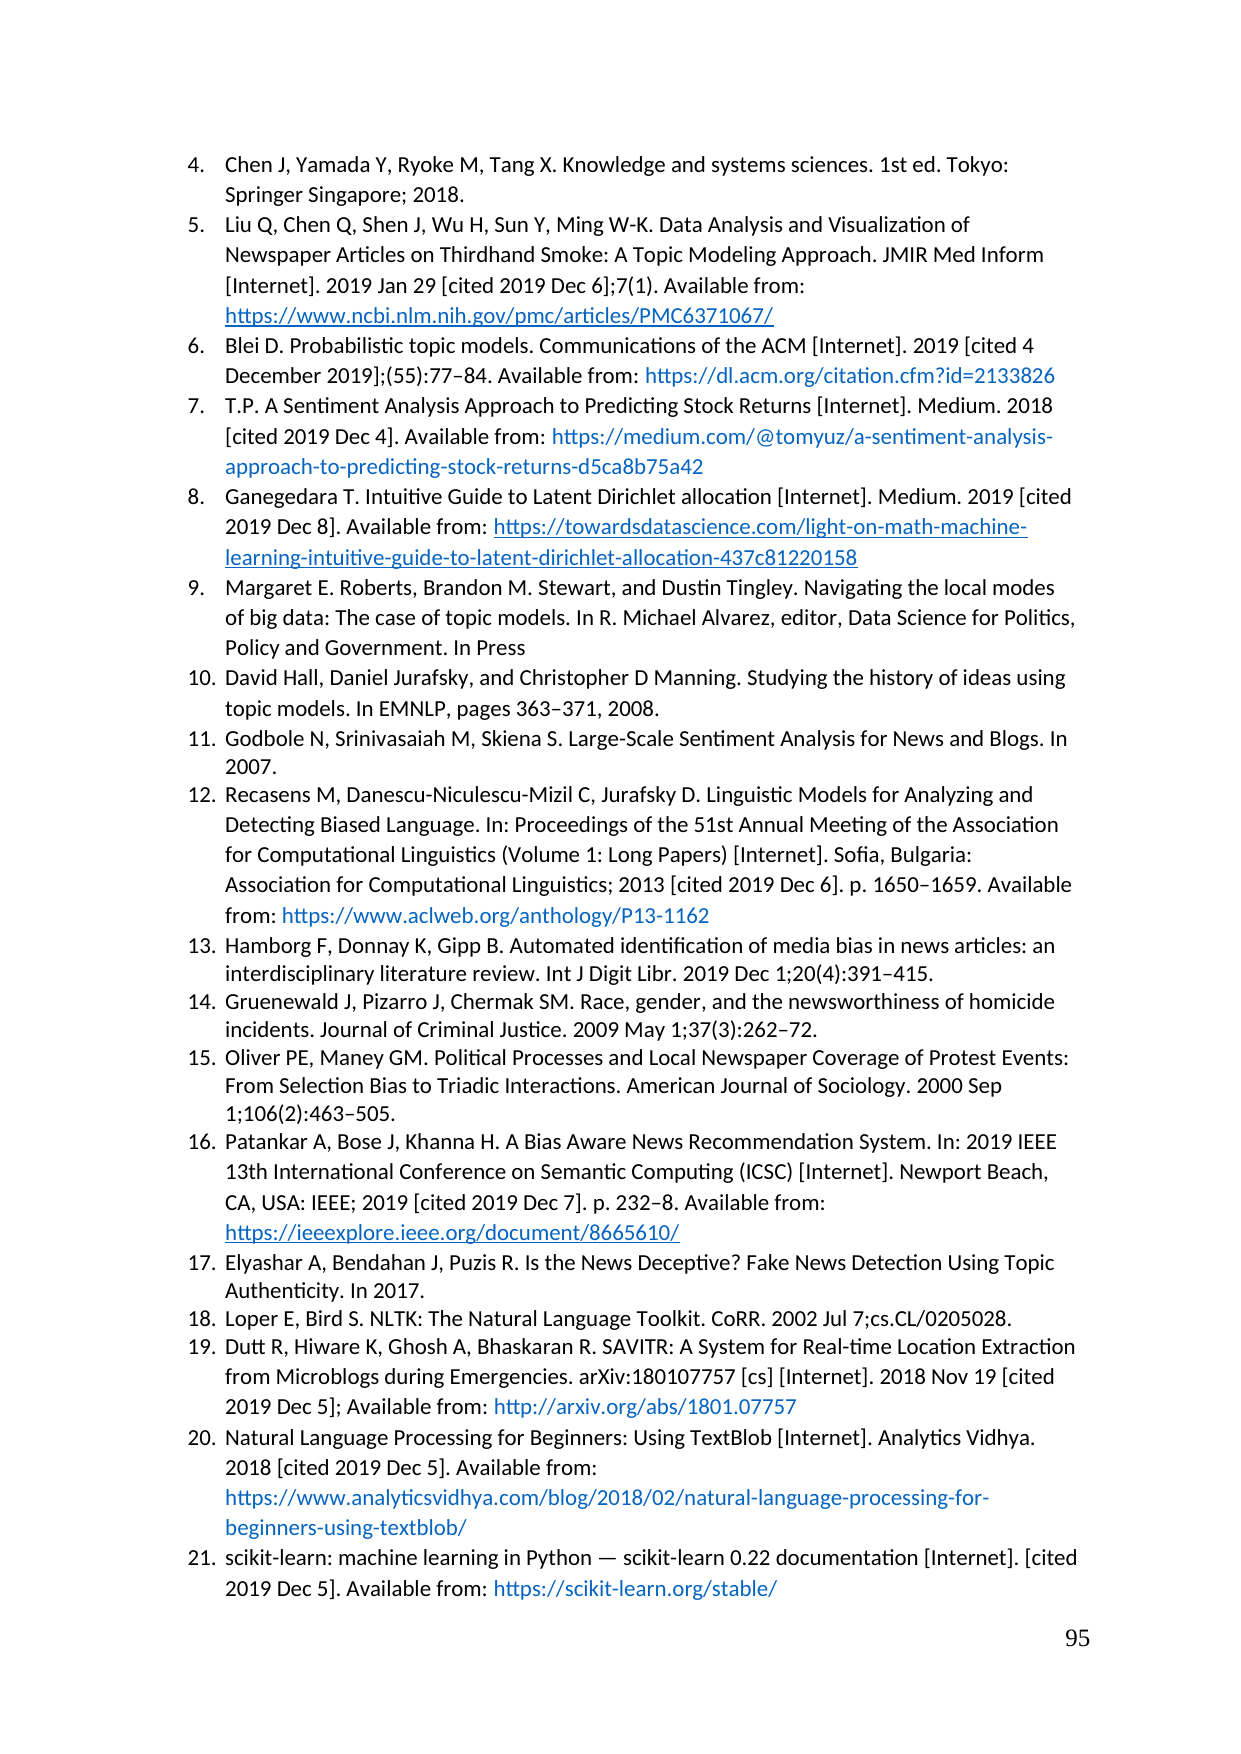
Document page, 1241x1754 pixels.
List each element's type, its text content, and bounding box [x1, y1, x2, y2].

list Chen J, Yamada Y, Ryoke M, Tang X. Knowledge and systems sciences. 1st ed. Tokyo: Springer Singapore; 2018. [187, 150, 1080, 208]
list Liu Q, Chen Q, Shen J, Wu H, Sun Y, Ming W-K. Data Analysis and Visualization of Newspaper Articles on Thirdhand Smoke: A Topic Modeling Approach. JMIR Med Inform [Internet]. 2019 Jan 29 [cited 2019 Dec 6];7(1). Available from: https://www.ncbi.nlm.nih.gov/pmc/articles/PMC6371067/ [187, 210, 1080, 329]
list Margaret E. Roberts, Brandon M. Stewart, and Dustin Tingley. Navigating the local modes of big data: The case of topic models. In R. Michael Alvarez, editor, Data Science for Politics, Policy and Government. In Press [187, 573, 1080, 661]
list Elyashar A, Bendahan J, Puzis R. Is the News Deceptive? Fake News Detection Using Topic Authenticity. In 2017. [187, 1248, 1080, 1304]
list Hamborg F, Donnay K, Gipp B. Automated identification of media bias in news articles: an interdisciplinary literature review. Int J Digit Libr. 2019 Dec 1;20(4):391–415. [187, 931, 1080, 987]
list Oliver PE, Maney GM. Political Processes and Local Newspaper Coverage of Protest Events: From Selection Bias to Triadic Interactions. American Journal of Sociology. 2000 Sep 1;106(2):463–505. [187, 1043, 1080, 1127]
list David Hall, Daniel Jurafsky, and Christopher D Manning. Studying the history of ideas using topic models. In EMNLP, pages 363–371, 2008. [187, 663, 1080, 722]
list Godbole N, Srinivasaiah M, Skiena S. Large-Scale Sentiment Analysis for News and Blogs. In 2007. [187, 724, 1080, 780]
list Recasens M, Danescu-Niculescu-Mizil C, Jurafsky D. Linguistic Models for Analyzing and Detecting Biased Language. In: Proceedings of the 51st Annual Meeting of the Association for Computational Linguistics (Volume 1: Long Papers) [Internet]. Sofia, Bulgaria: Association for Computational Linguistics; 2013 [cited 2019 Dec 6]. p. 1650–1659. Available from: https://www.aclweb.org/anthology/P13-1162 [187, 780, 1080, 929]
list Ganegedara T. Intuitive Guide to Latent Dirichlet allocation [Internet]. Medium. 2019 [cited 2019 Dec 8]. Available from: https://towardsdatascience.com/light-on-math-machine-learning-intuitive-guide-to-latent-dirichlet-allocation-437c81220158 [187, 482, 1080, 571]
list Gruenewald J, Pizarro J, Chermak SM. Race, gender, and the newsworthiness of homicide incidents. Journal of Criminal Justice. 2009 May 1;37(3):262–72. [187, 987, 1080, 1043]
list Natural Language Processing for Beginners: Using TextBlob [Internet]. Analytics Vidhya. 2018 [cited 2019 Dec 5]. Available from: https://www.analyticsvidhya.com/blog/2018/02/natural-language-processing-for-beginners-using-textblob/ [187, 1423, 1080, 1541]
list Dutt R, Hiware K, Ghosh A, Bhaskaran R. SAVITR: A System for Real-time Location Extraction from Microblogs during Emergencies. arXiv:180107757 [cs] [Internet]. 2018 Nov 19 [cited 2019 Dec 5]; Available from: http://arxiv.org/abs/1801.07757 [187, 1332, 1080, 1421]
list Loper E, Bird S. NLTK: The Natural Language Toolkit. CoRR. 2002 Jul 7;cs.CL/0205028. [187, 1304, 1080, 1332]
list Patankar A, Bose J, Khanna H. A Bias Aware News Recommendation System. In: 2019 IEEE 13th International Conference on Semantic Computing (ICSC) [Internet]. Newport Beach, CA, USA: IEEE; 2019 [cited 2019 Dec 7]. p. 232–8. Available from: https://ieeexplore.ieee.org/document/8665610/ [187, 1127, 1080, 1246]
list scikit-learn: machine learning in Python — scikit-learn 0.22 documentation [Internet]. [cited 2019 Dec 5]. Available from: https://scikit-learn.org/stable/ [187, 1543, 1080, 1602]
list T.P. A Sentiment Analysis Approach to Predicting Stock Returns [Internet]. Medium. 2018 [cited 2019 Dec 4]. Available from: https://medium.com/@tomyuz/a-sentiment-analysis-approach-to-predicting-stock-returns-d5ca8b75a42 [187, 392, 1080, 480]
